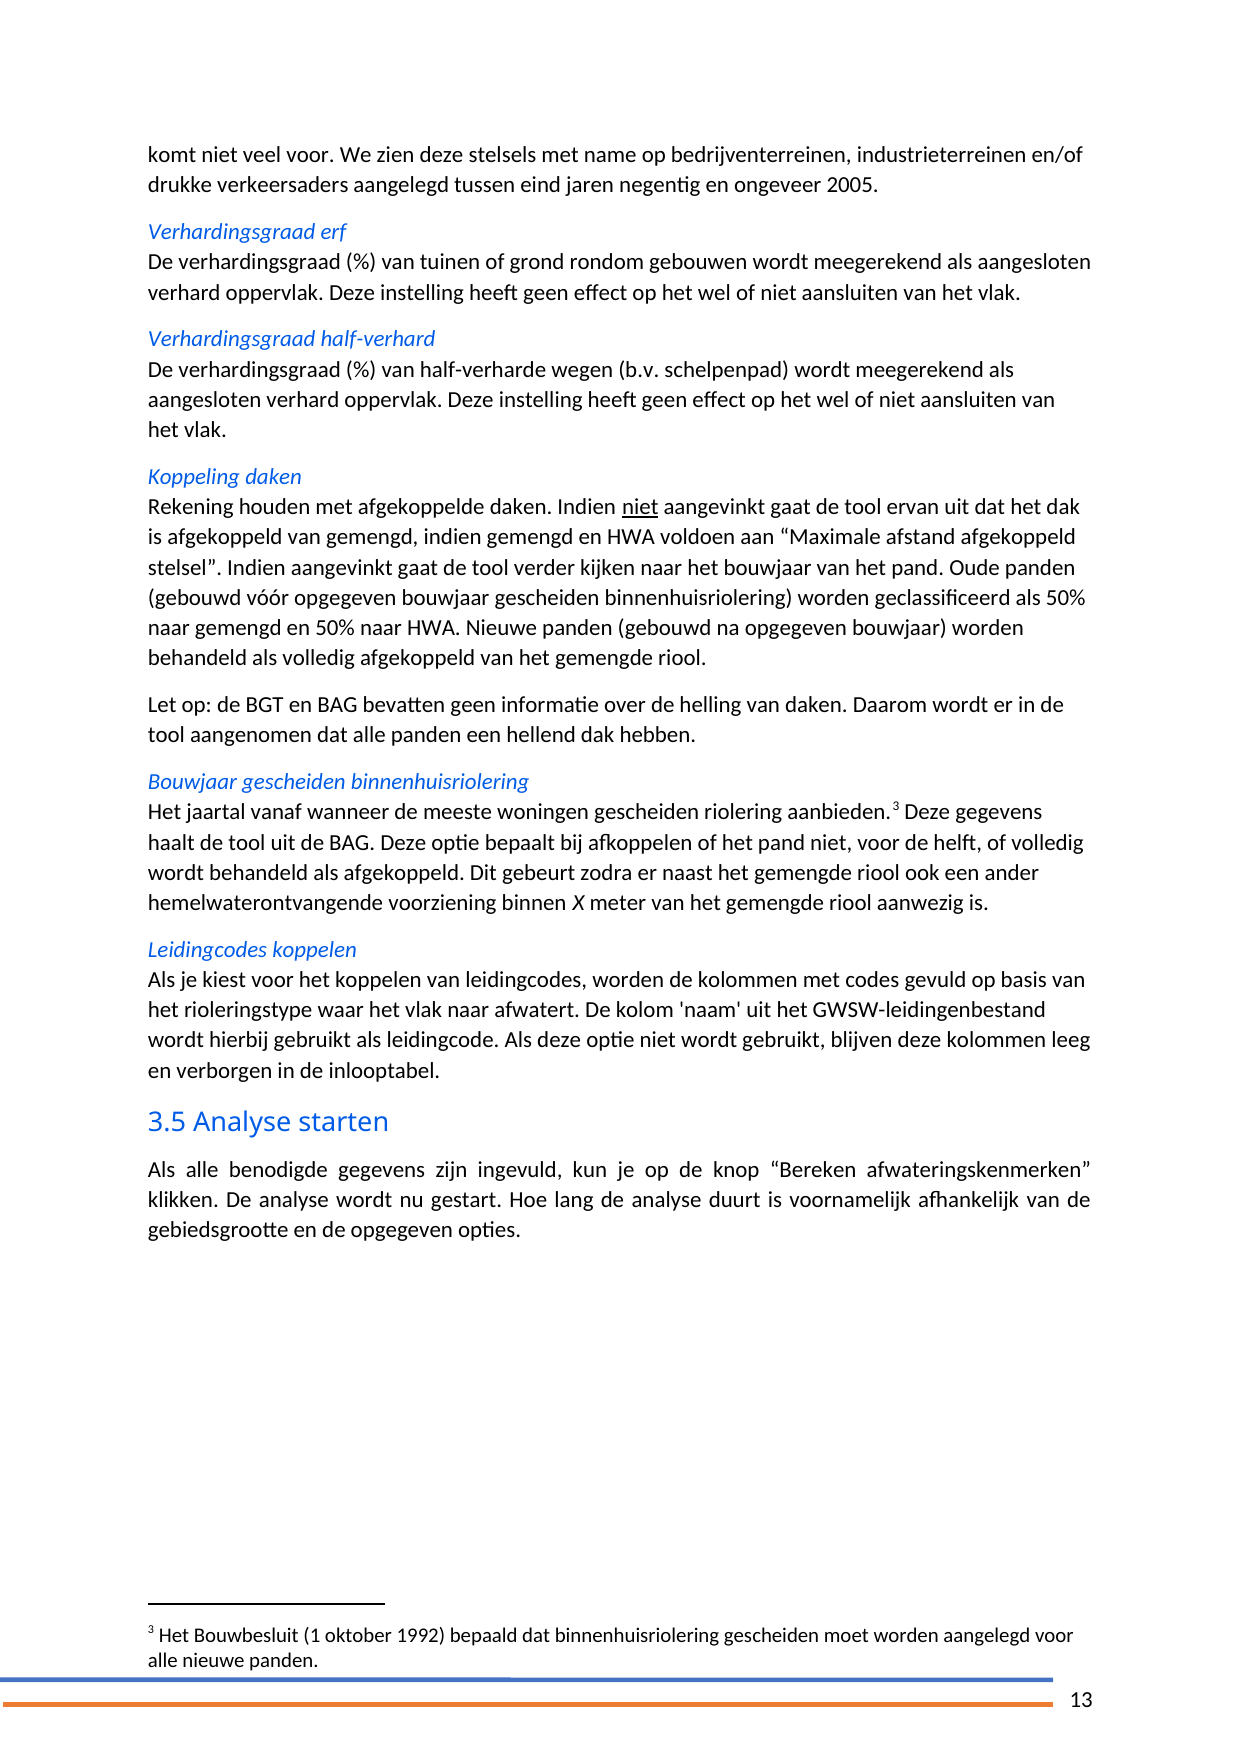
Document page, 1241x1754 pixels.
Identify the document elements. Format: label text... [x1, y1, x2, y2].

text Als alle benodigde gegevens zijn ingevuld, kun je op de knop “Bereken afwateringskenmerken” klikken. De analyse wordt nu gestart. Hoe lang de analyse duurt is voornamelijk afhankelijk van de gebiedsgrootte en de opgegeven opties. [148, 1155, 1092, 1243]
text Verhardingsgraad erf De verhardingsgraad (%) van tuinen of grond rondom gebouwen wordt meegerekend als aangesloten verhard oppervlak. Deze instelling heeft geen effect op het wel of niet aansluiten van het vlak. [148, 217, 1092, 306]
subtitle 3.5 Analyse starten [148, 1103, 1092, 1139]
text Bouwjaar gescheiden binnenhuisriolering Het jaartal vanaf wanneer de meeste woningen gescheiden riolering aanbieden. Deze gegevens haalt de tool uit de BAG. Deze optie bepaalt bij afkoppelen of het pand niet, voor de helft, of volledig wordt behandeld als afgekoppeld. Dit gebeurt zodra er naast het gemengde riool ook een ander hemelwaterontvangende voorziening binnen X meter van het gemengde riool aanwezig is. [148, 767, 1092, 916]
text Let op: de BGT en BAG bevatten geen informatie over de helling van daken. Daarom wordt er in de tool aangenomen dat alle panden een hellend dak hebben. [148, 690, 1092, 748]
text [148, 140, 1092, 198]
text Leidingcodes koppelen Als je kiest voor het koppelen van leidingcodes, worden de kolommen met codes gevuld op basis van het rioleringstype waar het vlak naar afwatert. De kolom 'naam' uit het GWSW-leidingenbestand wordt hierbij gebruikt als leidingcode. Als deze optie niet wordt gebruikt, blijven deze kolommen leeg en verborgen in de inlooptabel. [148, 935, 1092, 1084]
text Verhardingsgraad half-verhard De verhardingsgraad (%) van half-verharde wegen (b.v. schelpenpad) wordt meegerekend als aangesloten verhard oppervlak. Deze instelling heeft geen effect op het wel of niet aansluiten van het vlak. [148, 324, 1092, 443]
text Koppeling daken Rekening houden met afgekoppelde daken. Indien niet aangevinkt gaat de tool ervan uit dat het dak is afgekoppeld van gemengd, indien gemengd en HWA voldoen aan “Maximale afstand afgekoppeld stelsel”. Indien aangevinkt gaat de tool verder kijken naar het bouwjaar van het pand. Oude panden (gebouwd vóór opgegeven bouwjaar gescheiden binnenhuisriolering) worden geclassificeerd als 50% naar gemengd en 50% naar HWA. Nieuwe panden (gebouwd na opgegeven bouwjaar) worden behandeld als volledig afgekoppeld van het gemengde riool. [148, 462, 1092, 671]
